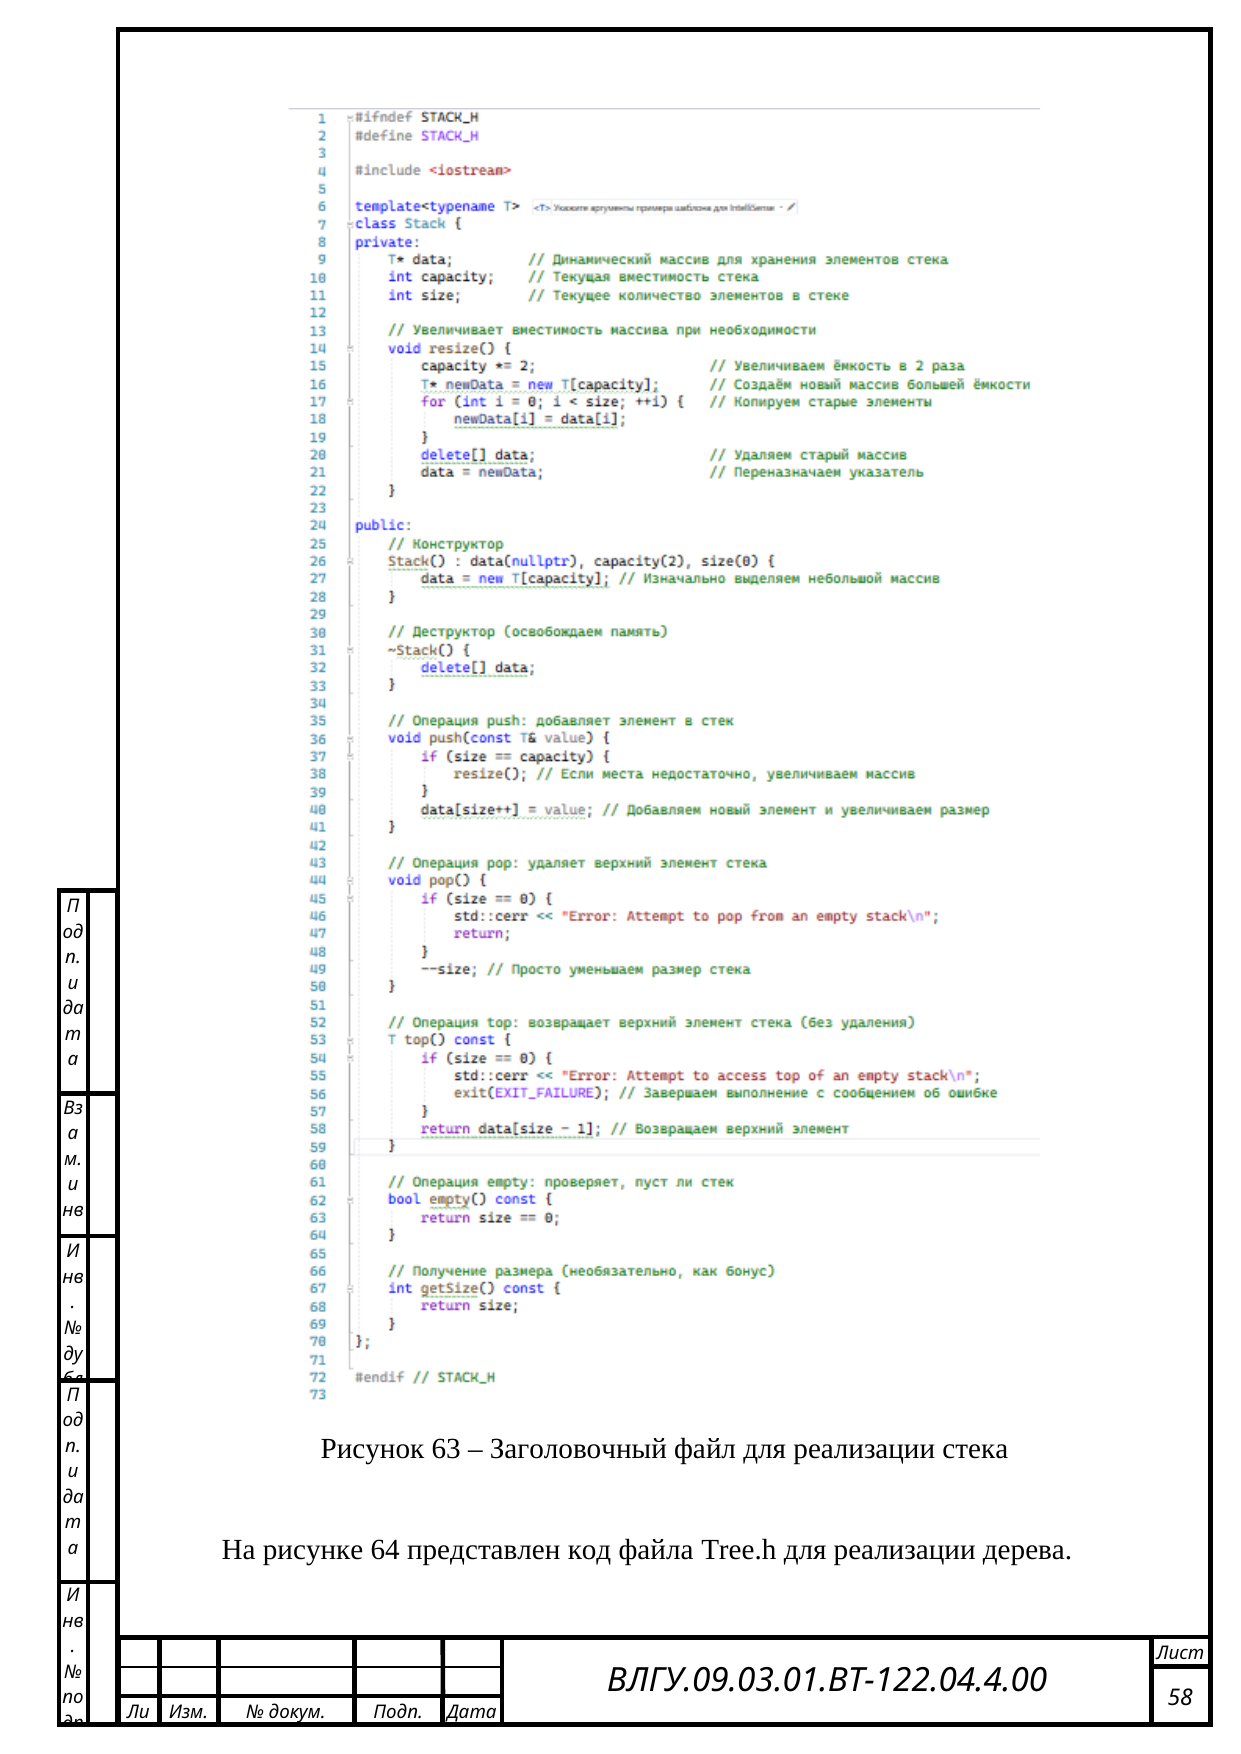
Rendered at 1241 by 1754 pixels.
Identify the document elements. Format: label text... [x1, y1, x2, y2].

picture [288, 108, 1041, 1412]
text На рисунке 64 представлен код файла Tree.h для реализации дерева. [148, 1532, 1181, 1566]
text Рисунок 63 – Заголовочный файл для реализации стека [148, 1432, 1181, 1465]
